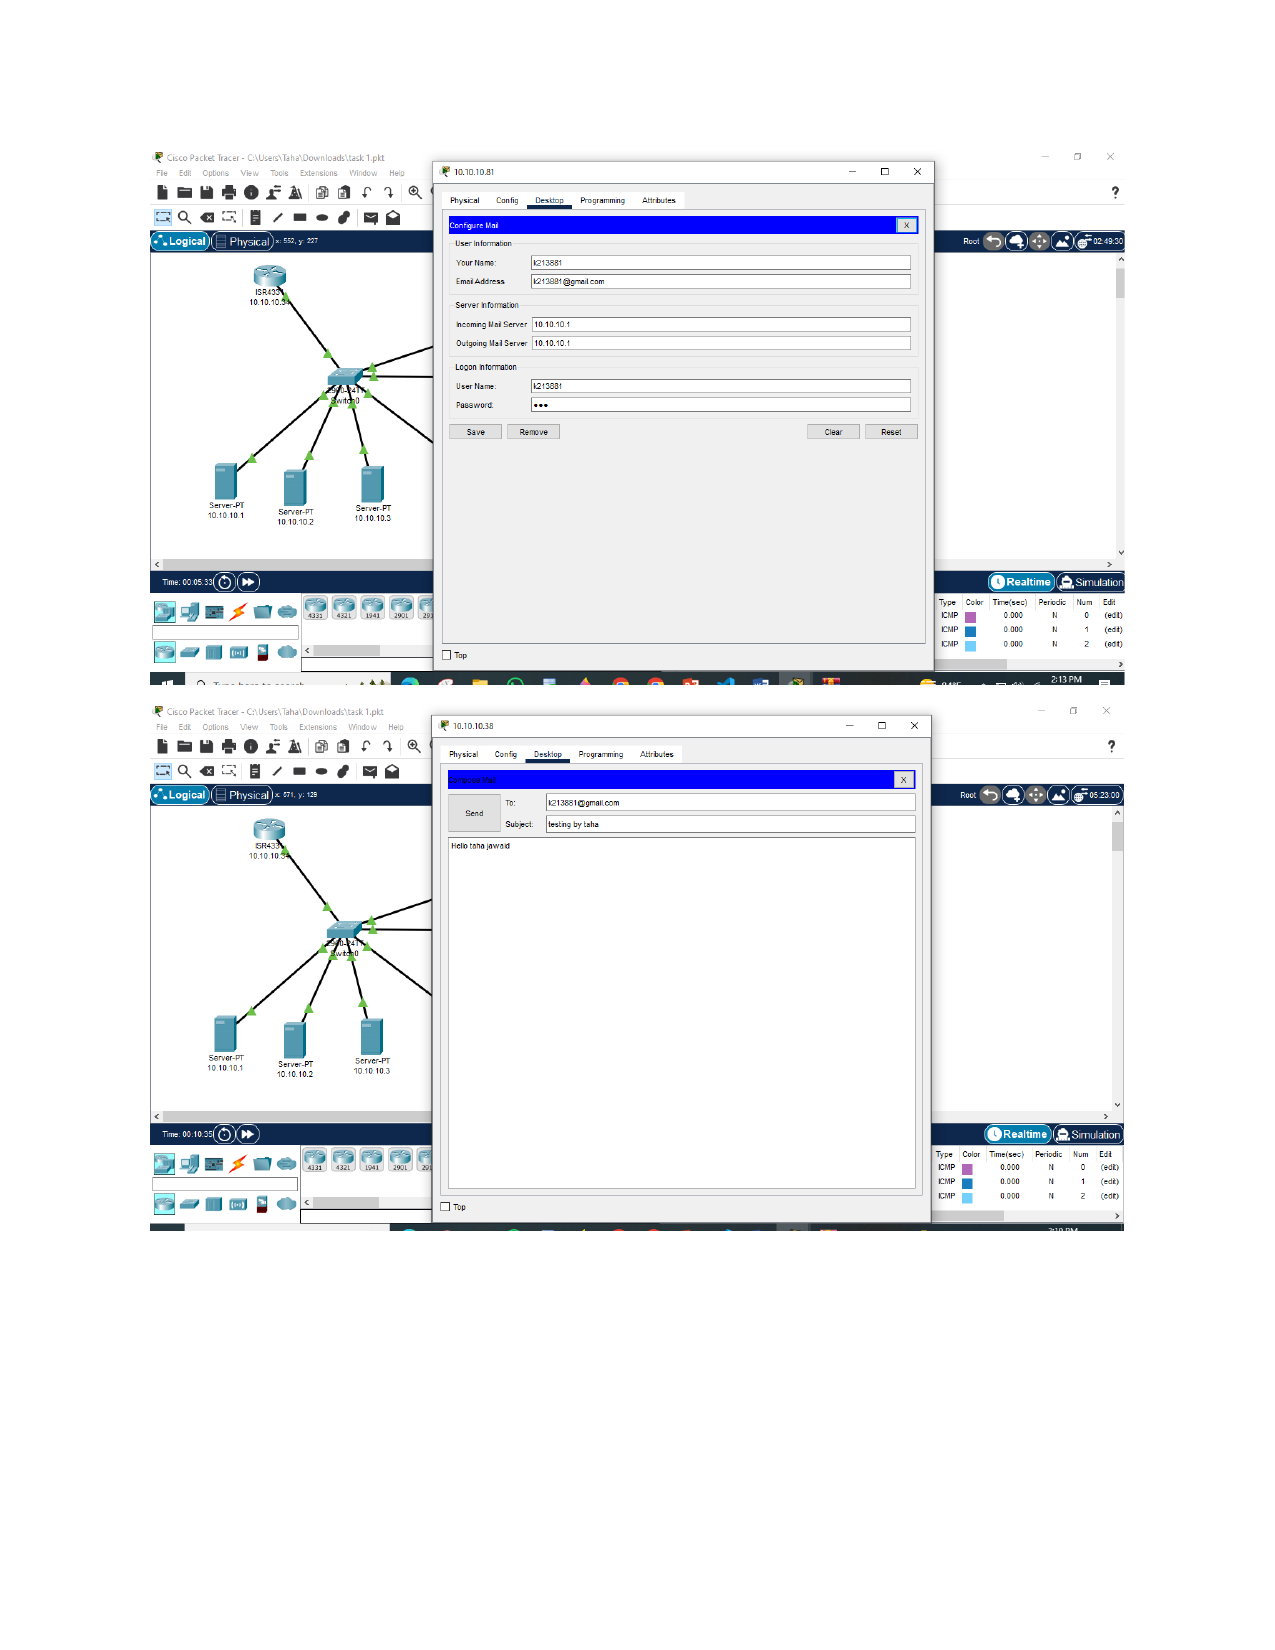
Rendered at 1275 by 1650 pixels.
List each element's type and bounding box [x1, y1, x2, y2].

picture [150, 150, 1125, 685]
picture [150, 703, 1124, 1231]
picture [198, 238, 205, 244]
picture [183, 794, 190, 800]
